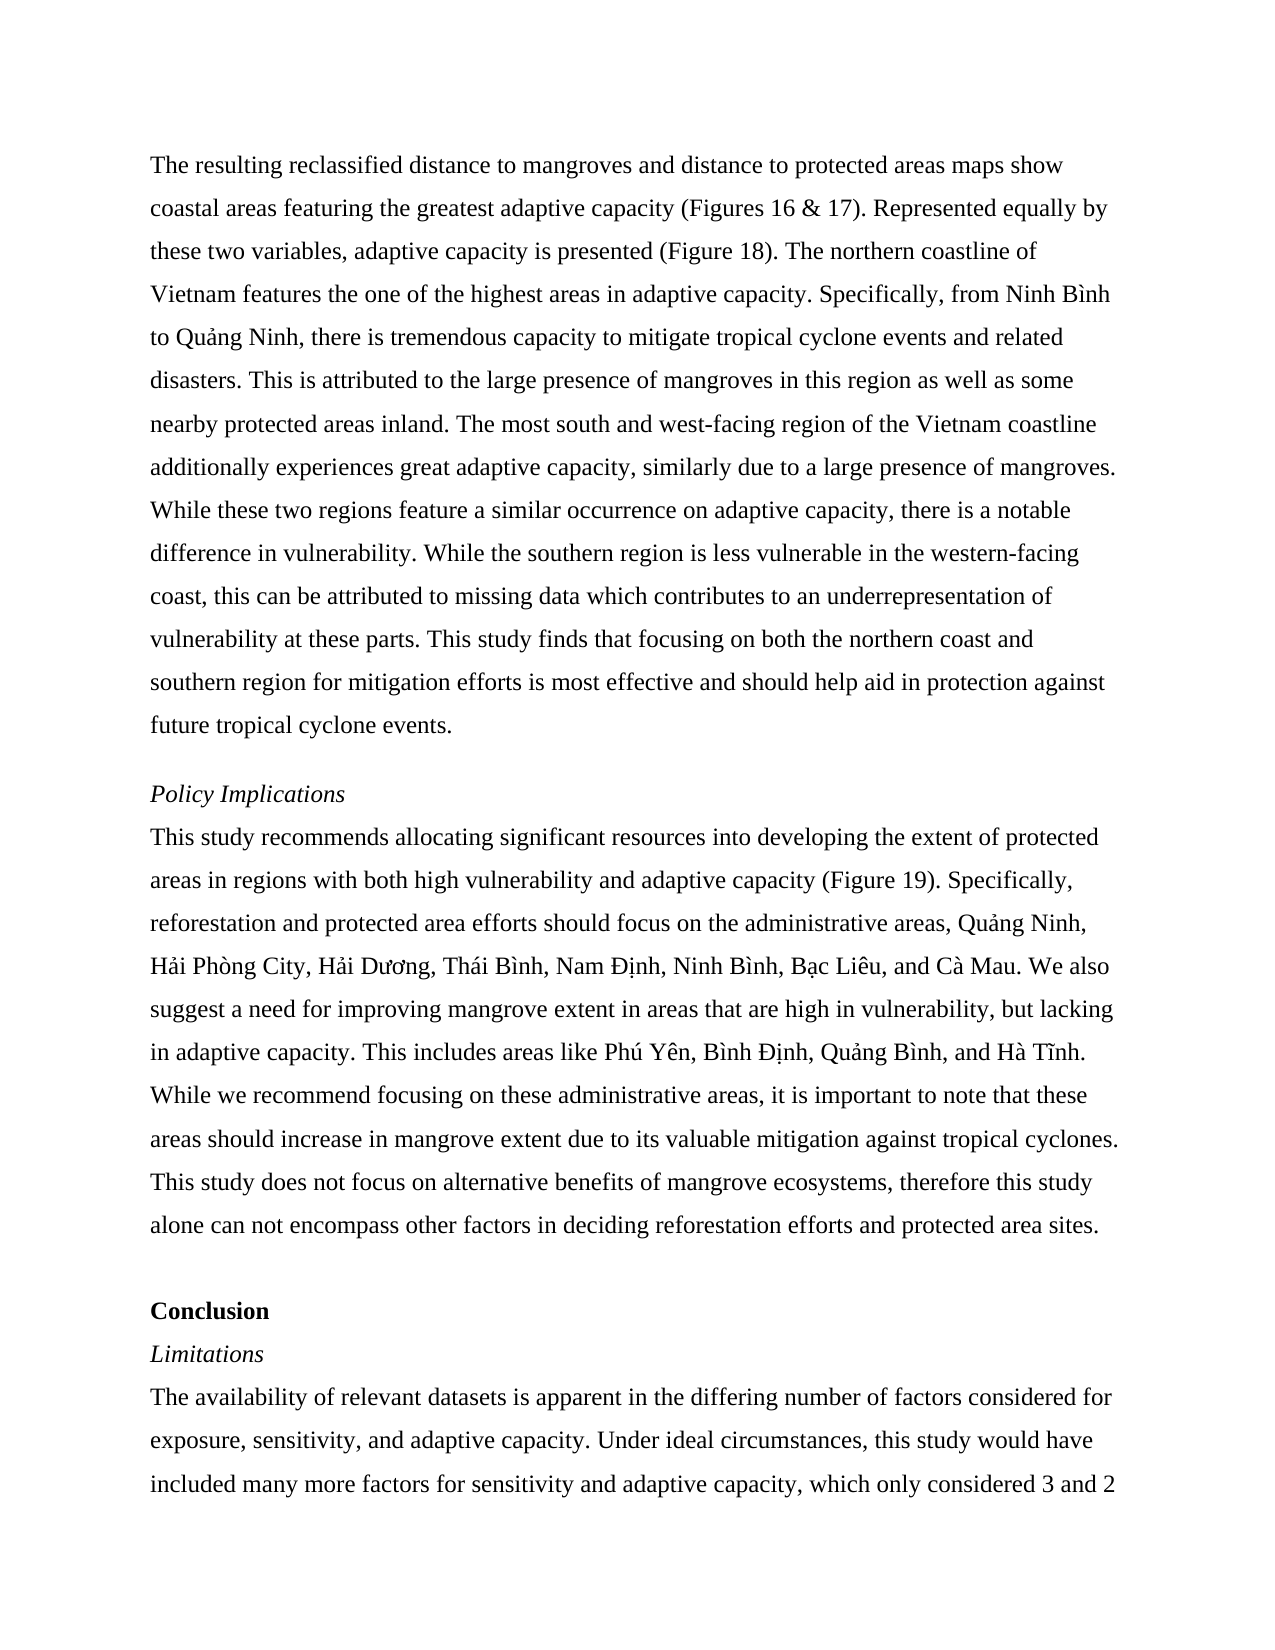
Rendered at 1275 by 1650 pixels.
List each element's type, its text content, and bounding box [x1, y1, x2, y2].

text Limitations [150, 1339, 1125, 1368]
text Policy Implications [150, 779, 1125, 807]
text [150, 1382, 1125, 1497]
text Conclusion [150, 1296, 1125, 1325]
text The resulting reclassified distance to mangroves and distance to protected areas maps show coastal areas featuring the greatest adaptive capacity (Figures 16 & 17). Represented equally by these two variables, adaptive capacity is presented (Figure 18). The northern coastline of Vietnam features the one of the highest areas in adaptive capacity. Specifically, from Ninh Bình to Quảng Ninh, there is tremendous capacity to mitigate tropical cyclone events and related disasters. This is attributed to the large presence of mangroves in this region as well as some nearby protected areas inland. The most south and west-facing region of the Vietnam coastline additionally experiences great adaptive capacity, similarly due to a large presence of mangroves. While these two regions feature a similar occurrence on adaptive capacity, there is a notable difference in vulnerability. While the southern region is less vulnerable in the western-facing coast, this can be attributed to missing data which contributes to an underrepresentation of vulnerability at these parts. This study finds that focusing on both the northern coast and southern region for mitigation efforts is most effective and should help aid in protection against future tropical cyclone events. [150, 150, 1125, 739]
text This study recommends allocating significant resources into developing the extent of protected areas in regions with both high vulnerability and adaptive capacity (Figure 19). Specifically, reforestation and protected area efforts should focus on the administrative areas, Quảng Ninh, Hải Phòng City, Hải Dương, Thái Bình, Nam Định, Ninh Bình, Bạc Liêu, and Cà Mau. We also suggest a need for improving mangrove extent in areas that are high in vulnerability, but lacking in adaptive capacity. This includes areas like Phú Yên, Bình Định, Quảng Bình, and Hà Tĩnh. While we recommend focusing on these administrative areas, it is important to note that these areas should increase in mangrove extent due to its valuable mitigation against tropical cyclones. This study does not focus on alternative benefits of mangrove ecosystems, therefore this study alone can not encompass other factors in deciding reforestation efforts and protected area sites. [150, 822, 1125, 1239]
